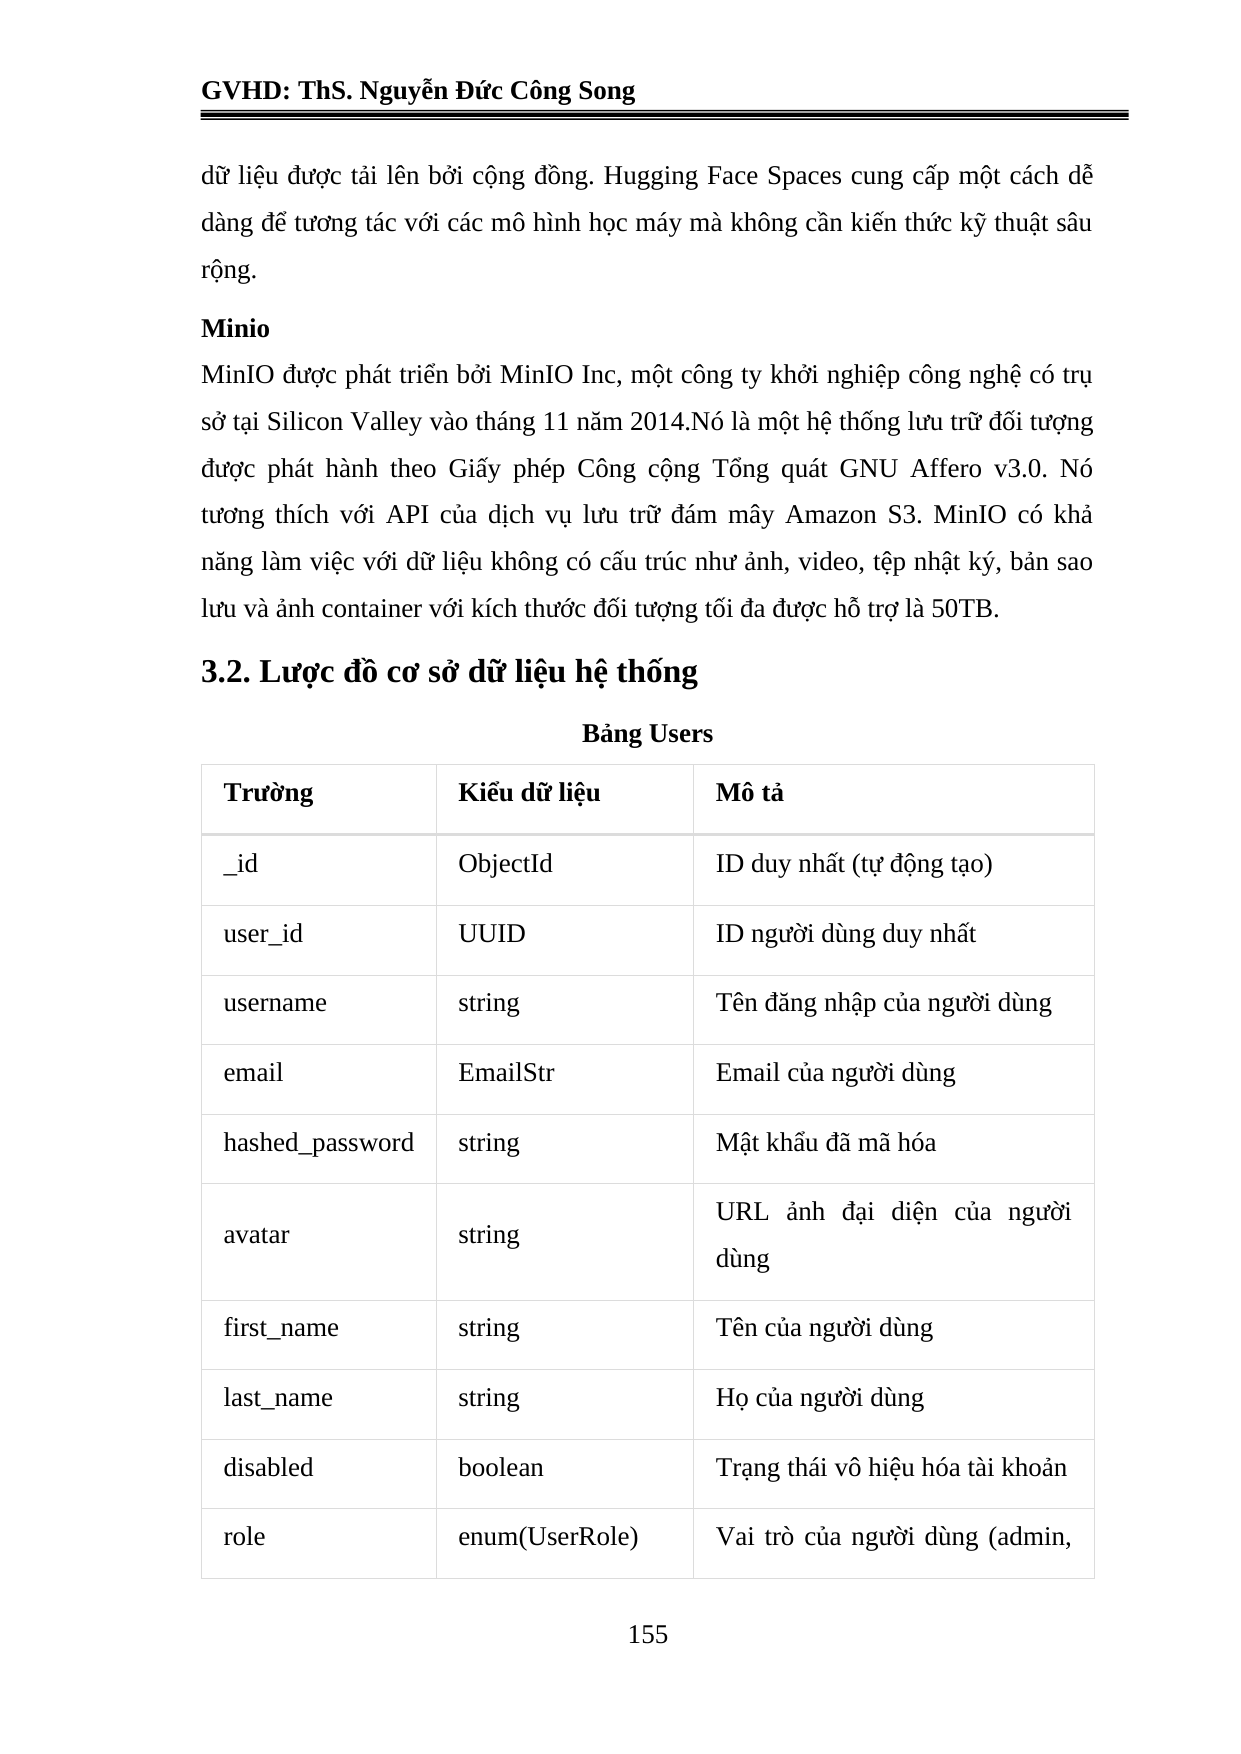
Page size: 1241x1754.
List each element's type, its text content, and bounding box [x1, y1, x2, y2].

table_header Mô tả [694, 765, 1094, 833]
table_header Kiểu dữ liệu [437, 765, 693, 833]
table_cell _id [202, 836, 436, 905]
table_cell ObjectId [437, 836, 693, 905]
table_cell Tên đăng nhập của người dùng [694, 976, 1094, 1044]
table_cell enum(UserRole) [437, 1509, 693, 1578]
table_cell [694, 1509, 1094, 1578]
table_cell string [437, 1115, 693, 1183]
table_cell Tên của người dùng [694, 1301, 1094, 1369]
table_cell ID người dùng duy nhất [694, 906, 1094, 974]
table_cell Trạng thái vô hiệu hóa tài khoản [694, 1440, 1094, 1508]
table_cell first_name [202, 1301, 436, 1369]
table_cell role [202, 1509, 436, 1578]
table_cell user_id [202, 906, 436, 974]
text Minio [201, 312, 1094, 343]
table_cell Email của người dùng [694, 1045, 1094, 1114]
table_cell string [437, 1184, 693, 1299]
table_cell string [437, 976, 693, 1044]
table_header Trường [202, 765, 436, 833]
text MinIO được phát triển bởi MinIO Inc, một công ty khởi nghiệp công nghệ có trụ sở tại Silicon Valley vào tháng 11 năm 2014.Nó là một hệ thống lưu trữ đối tượng được phát hành theo Giấy phép Công cộng Tổng quát GNU Affero v3.0. Nó tương thích với API của dịch vụ lưu trữ đám mây Amazon S3. MinIO có khả năng làm việc với dữ liệu không có cấu trúc như ảnh, video, tệp nhật ký, bản sao lưu và ảnh container với kích thước đối tượng tối đa được hỗ trợ là 50TB. [201, 359, 1094, 623]
table_cell email [202, 1045, 436, 1114]
text Lược đồ cơ sở dữ liệu hệ thống [201, 651, 1094, 689]
table_cell username [202, 976, 436, 1044]
table_cell avatar [202, 1184, 436, 1299]
table_cell Họ của người dùng [694, 1370, 1094, 1439]
text Bảng Users [201, 717, 1094, 748]
table_cell boolean [437, 1440, 693, 1508]
table_cell EmailStr [437, 1045, 693, 1114]
table_cell disabled [202, 1440, 436, 1508]
table_cell Mật khẩu đã mã hóa [694, 1115, 1094, 1183]
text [201, 159, 1094, 284]
table_cell UUID [437, 906, 693, 974]
table_cell ID duy nhất (tự động tạo) [694, 836, 1094, 905]
table_cell last_name [202, 1370, 436, 1439]
table_cell URL ảnh đại diện của người dùng [694, 1184, 1094, 1299]
table_cell hashed_password [202, 1115, 436, 1183]
table_cell string [437, 1301, 693, 1369]
table_cell string [437, 1370, 693, 1439]
